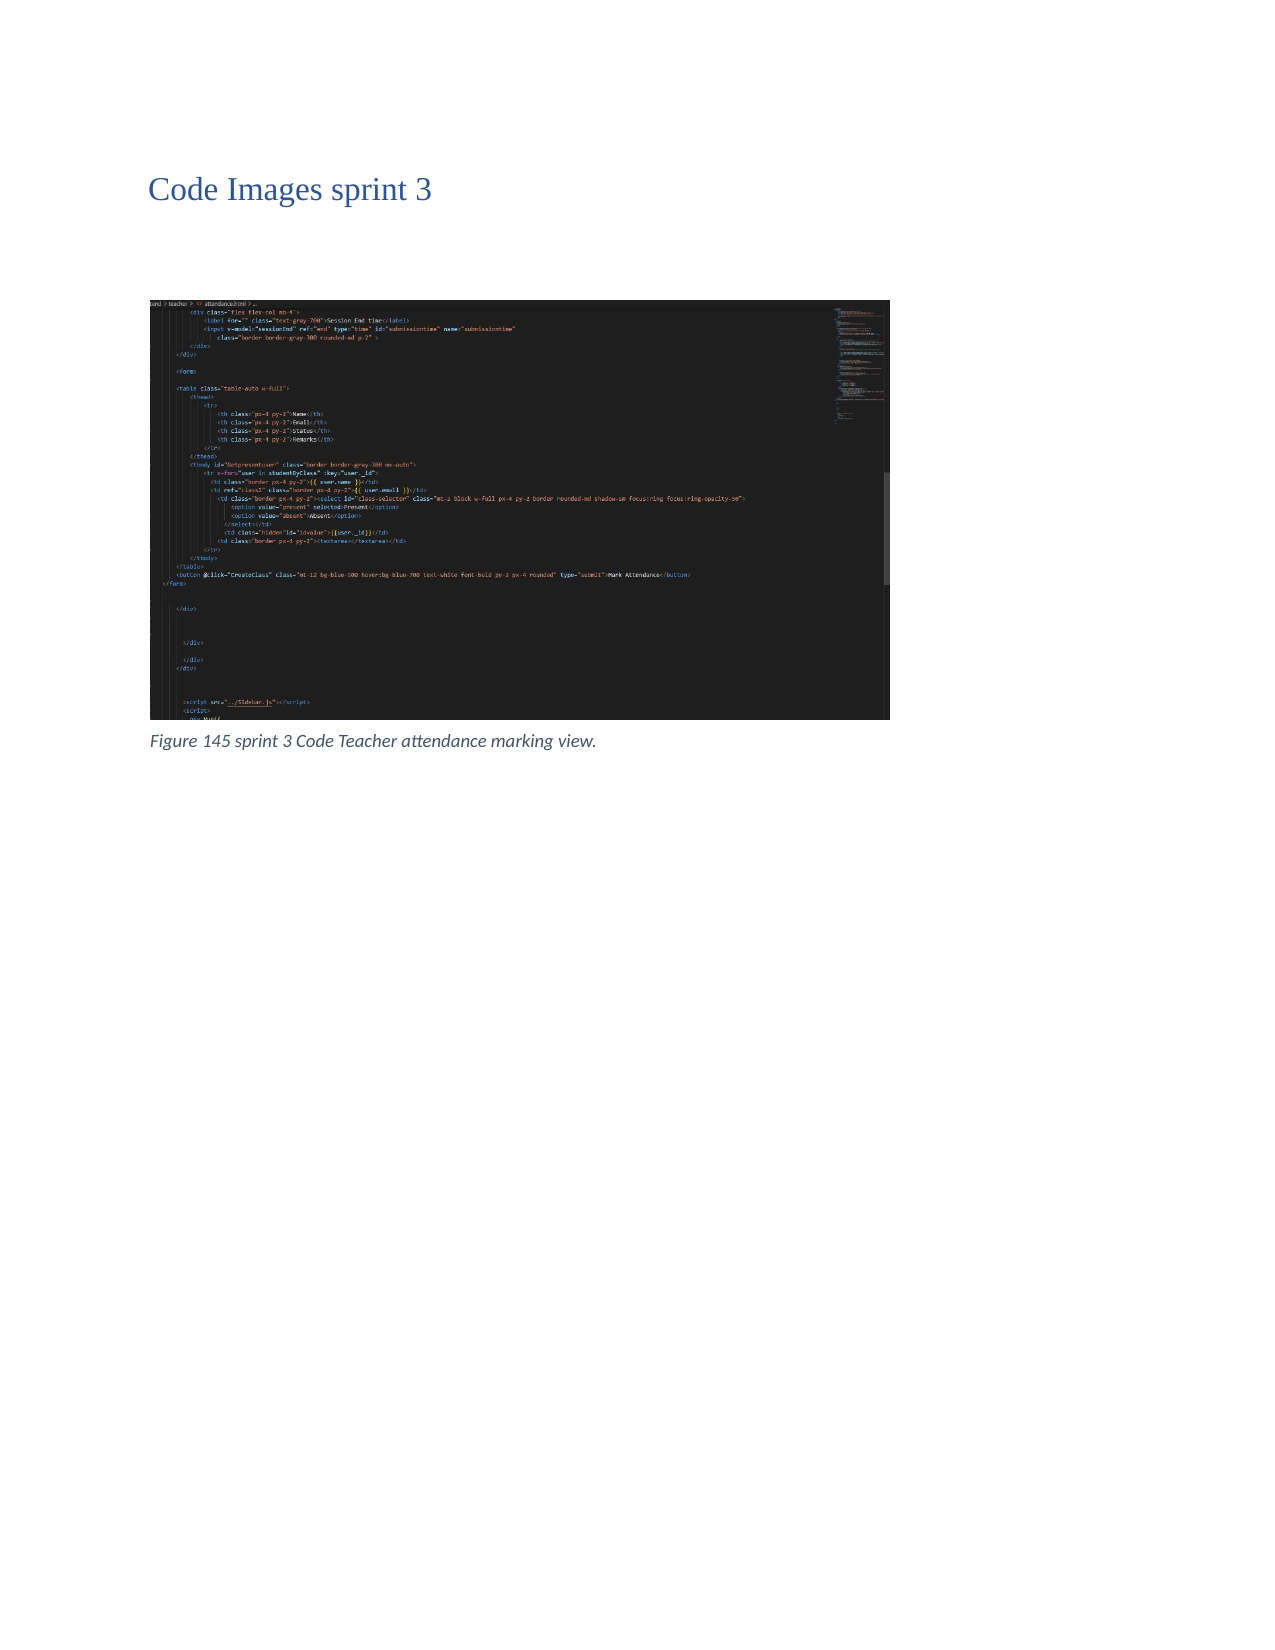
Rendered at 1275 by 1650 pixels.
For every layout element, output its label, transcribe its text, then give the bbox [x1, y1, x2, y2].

subtitle Code Images sprint 3 [23, 169, 1271, 207]
picture [150, 300, 890, 720]
